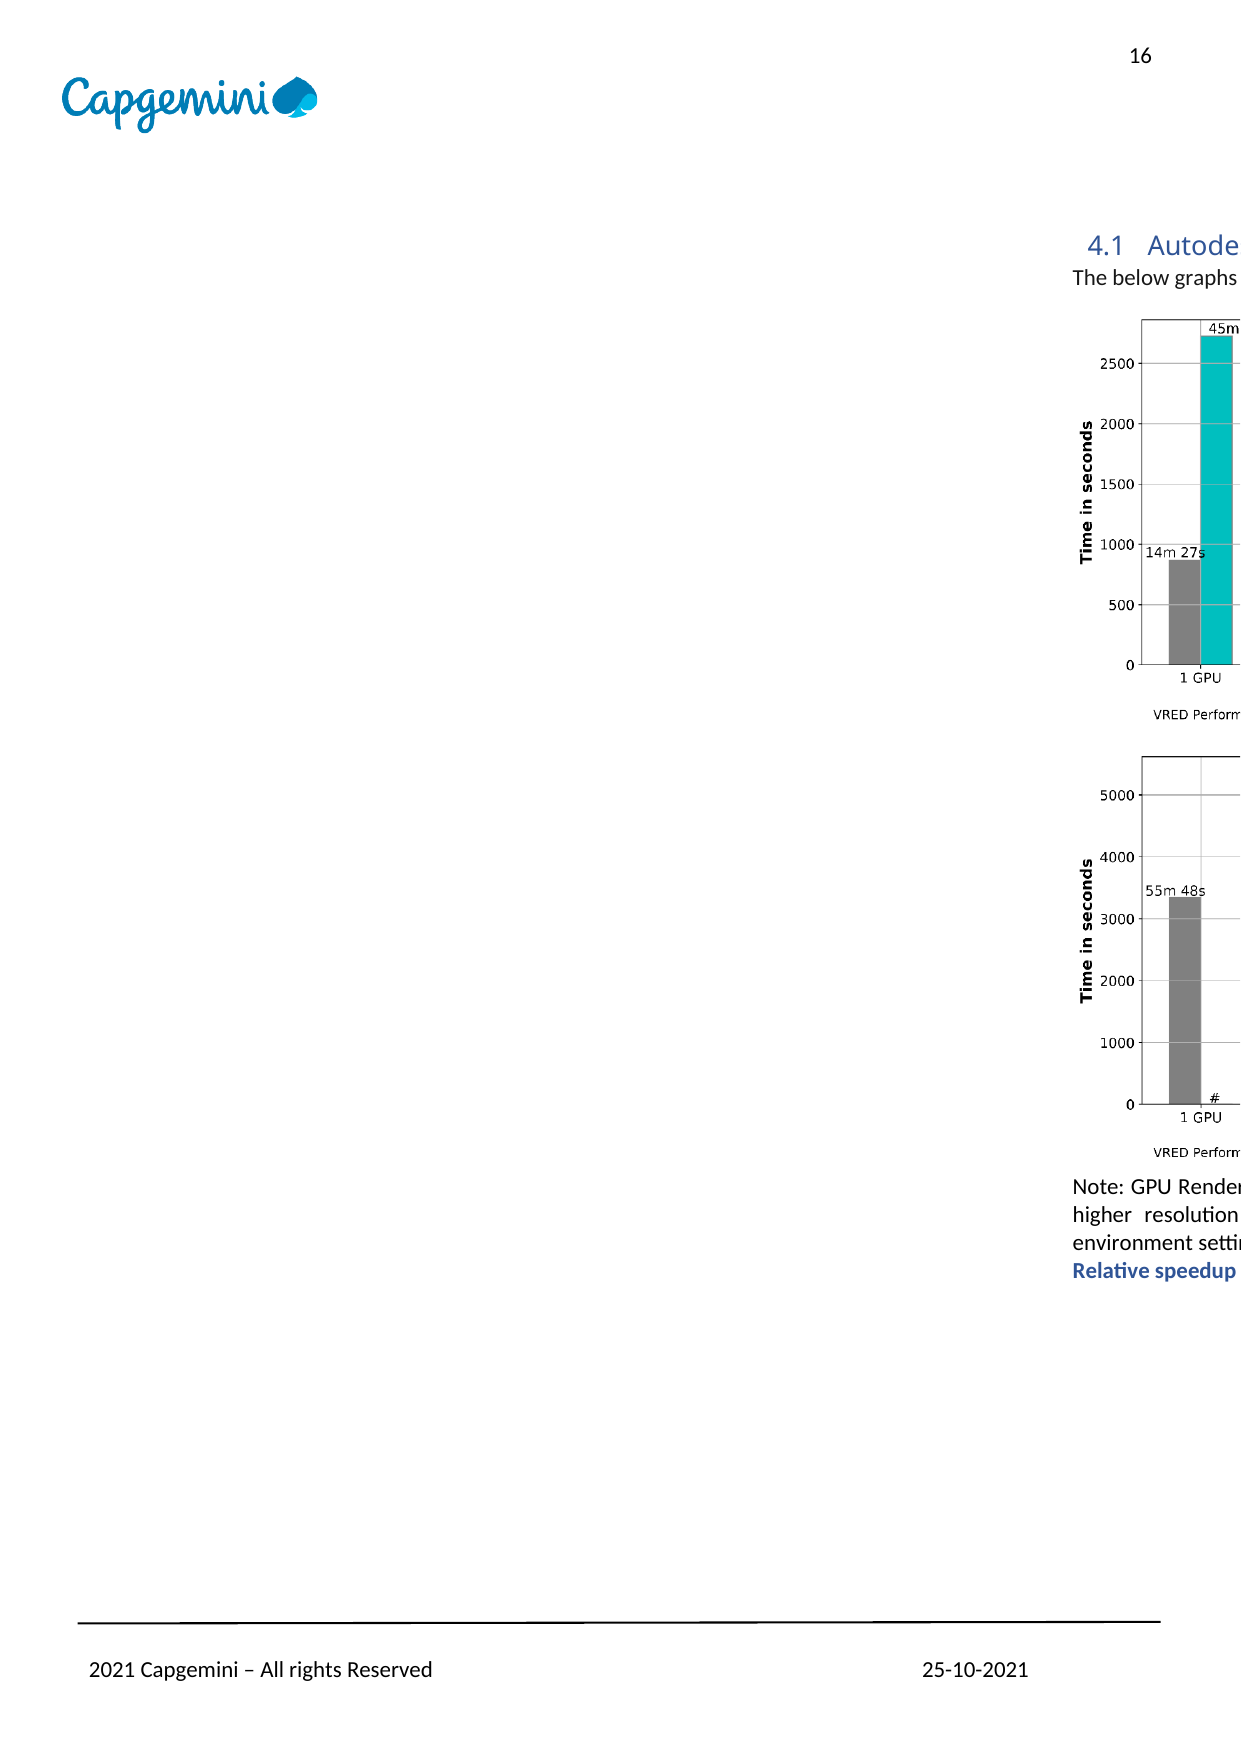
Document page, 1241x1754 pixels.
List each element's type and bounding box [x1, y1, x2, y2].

picture [1072, 291, 1241, 1167]
picture [164, 94, 169, 103]
picture [121, 95, 128, 109]
picture [143, 118, 149, 128]
picture [143, 94, 149, 107]
picture [61, 73, 318, 136]
